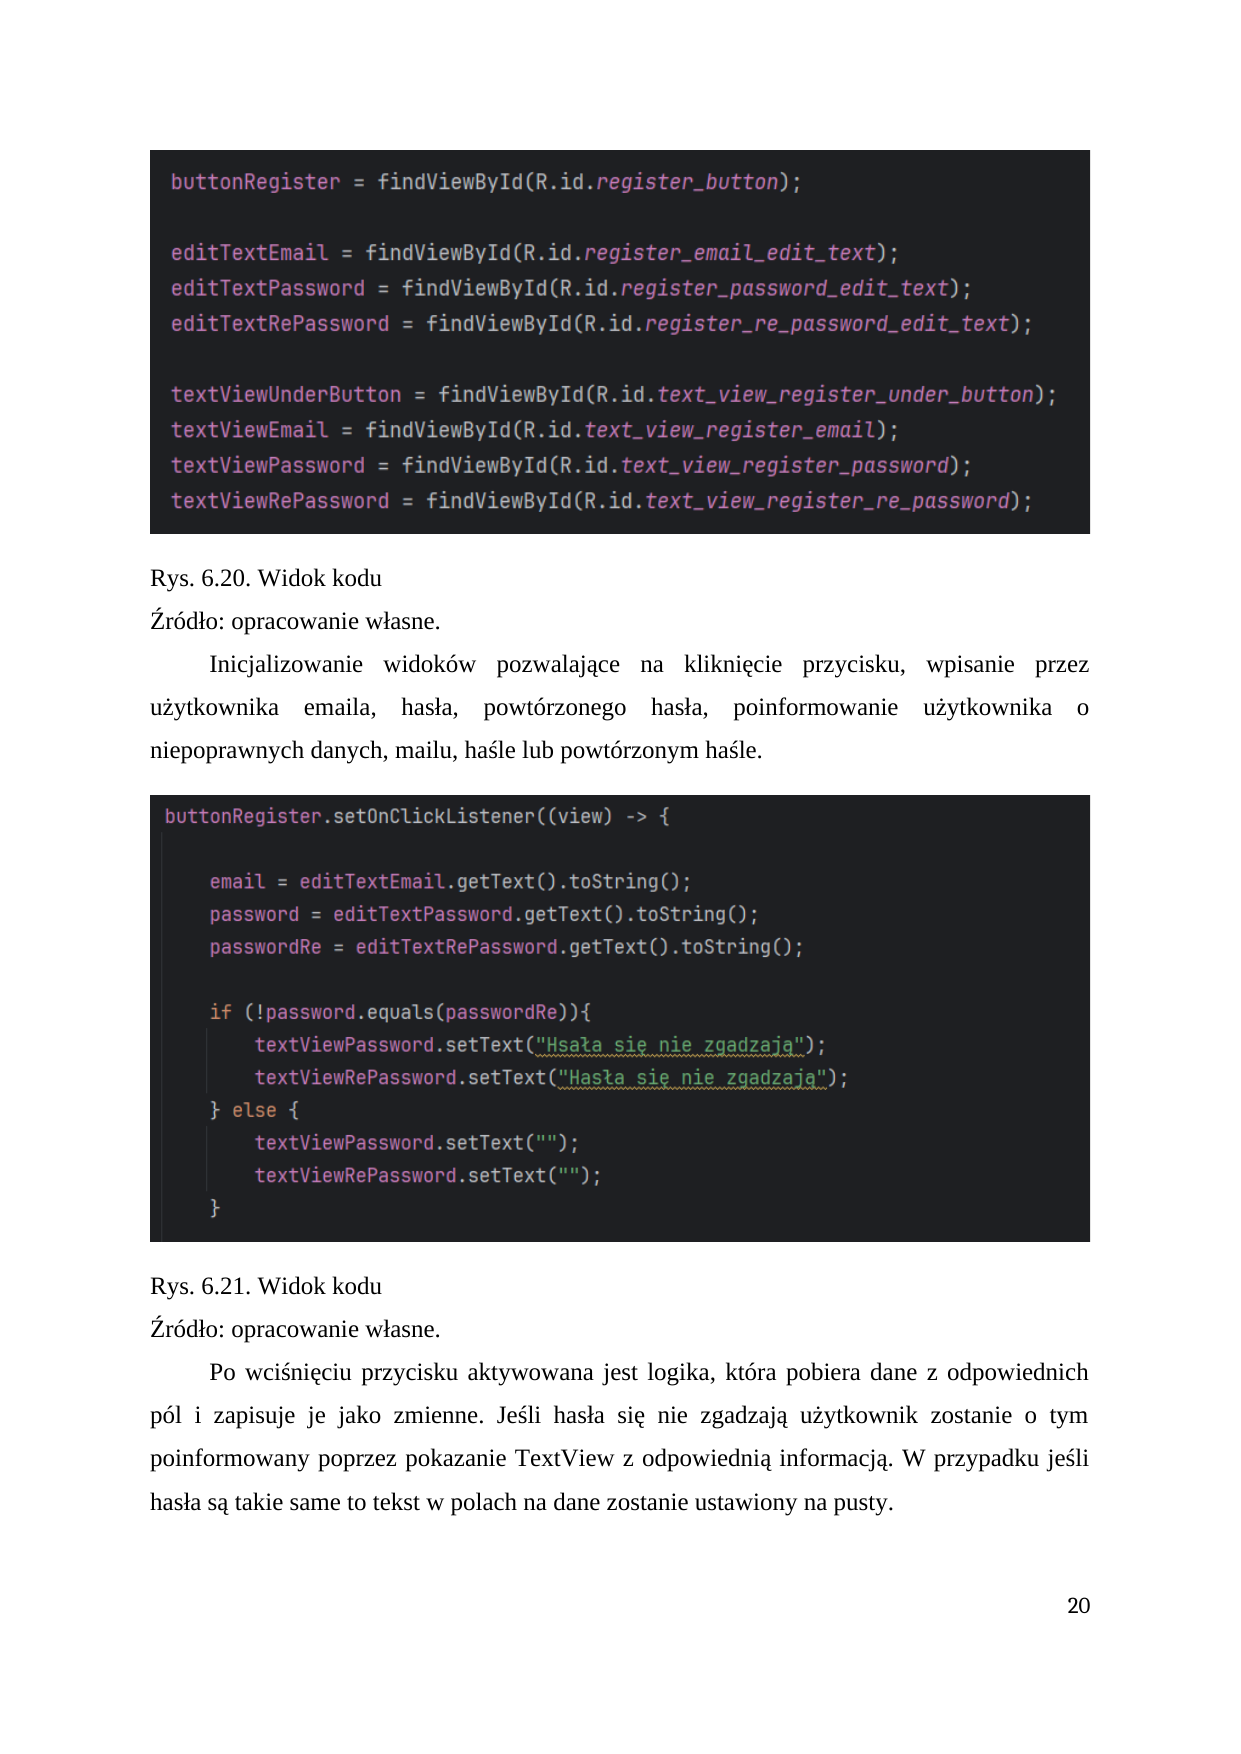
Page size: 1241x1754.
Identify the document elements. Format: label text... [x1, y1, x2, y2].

text Rys. 6.20. Widok kodu [150, 563, 1090, 592]
text Źródło: opracowanie własne. [150, 1314, 1090, 1343]
picture [150, 795, 1091, 1242]
text Rys. 6.21. Widok kodu [150, 1271, 1090, 1300]
text Źródło: opracowanie własne. [150, 606, 1090, 635]
text Inicjalizowanie widoków pozwalające na kliknięcie przycisku, wpisanie przez użytkownika emaila, hasła, powtórzonego hasła, poinformowanie użytkownika o niepoprawnych danych, mailu, haśle lub powtórzonym haśle. [150, 649, 1090, 764]
picture [150, 150, 1091, 534]
text Po wciśnięciu przycisku aktywowana jest logika, która pobiera dane z odpowiednich pól i zapisuje je jako zmienne. Jeśli hasła się nie zgadzają użytkownik zostanie o tym poinformowany poprzez pokazanie TextView z odpowiednią informacją. W przypadku jeśli hasła są takie same to tekst w polach na dane zostanie ustawiony na pusty. [150, 1357, 1090, 1515]
